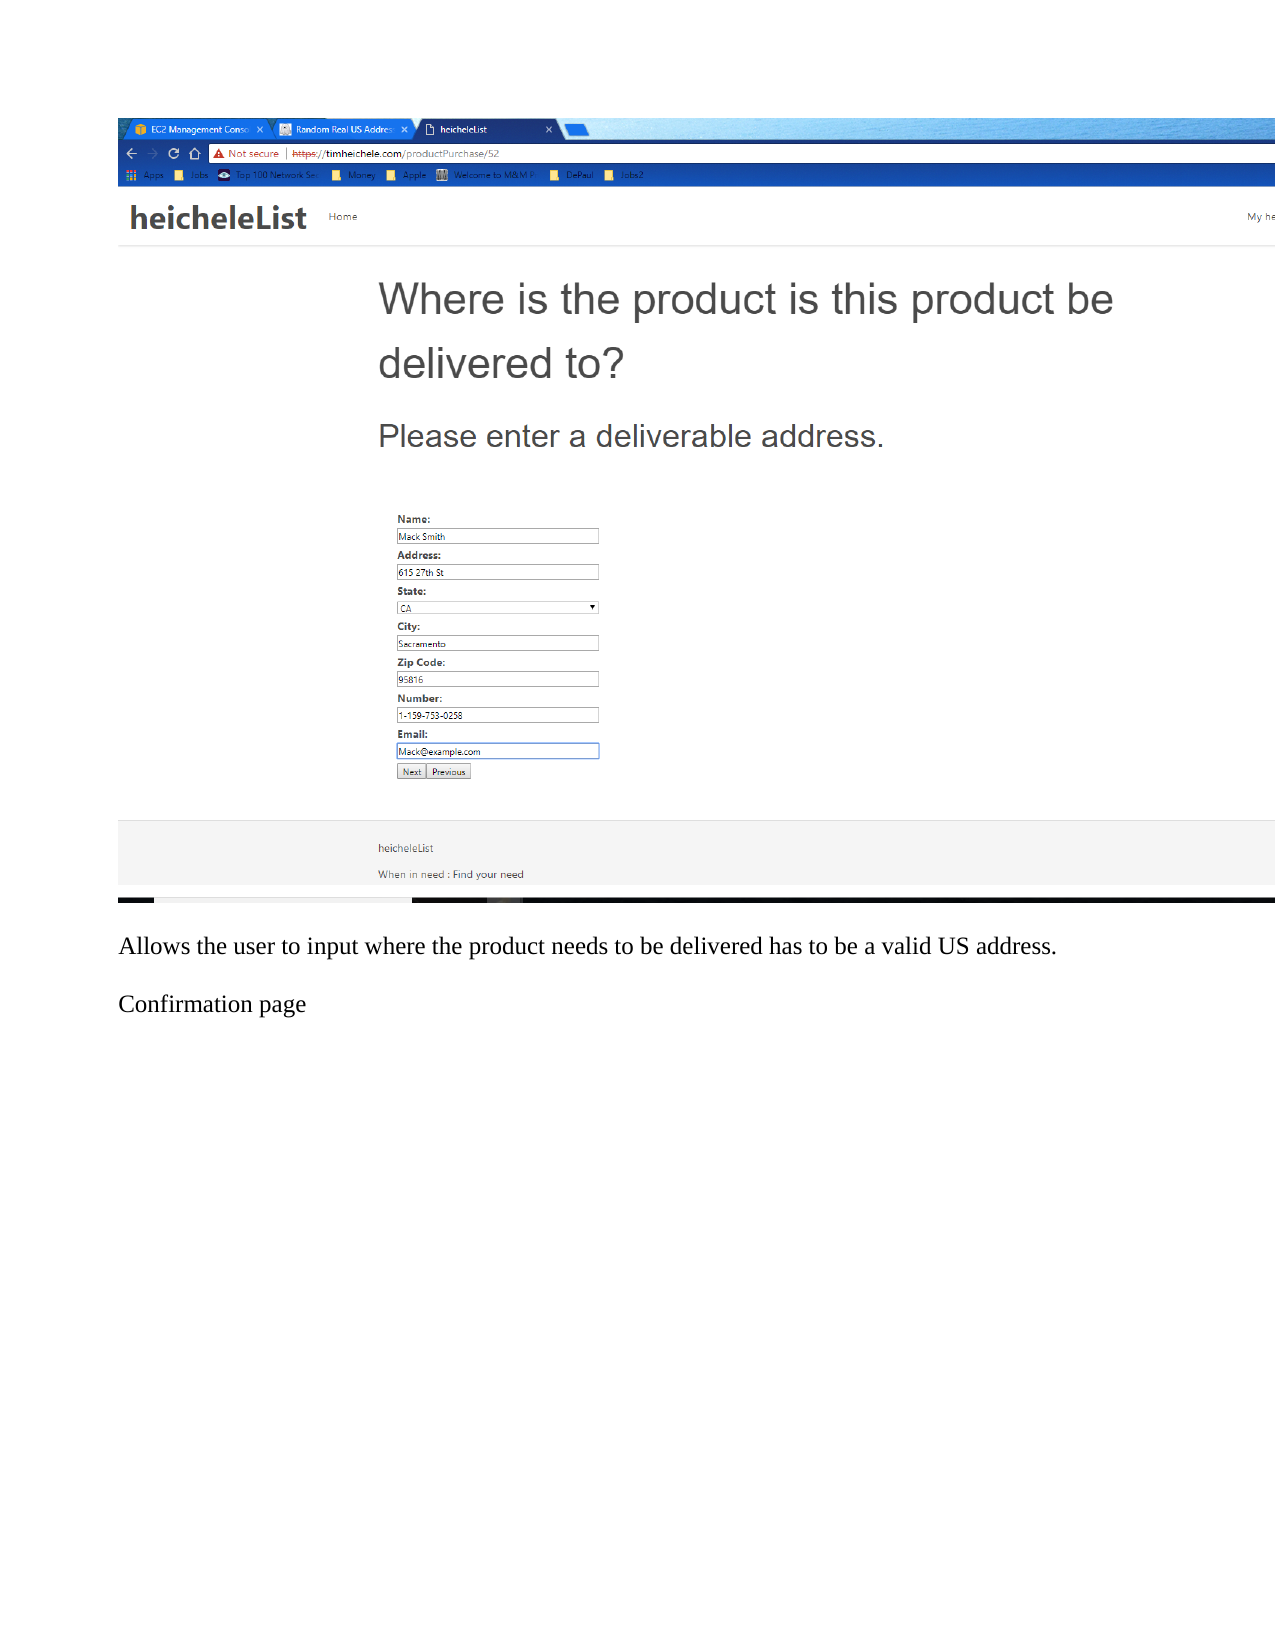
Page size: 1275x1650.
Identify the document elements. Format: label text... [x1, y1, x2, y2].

text Allows the user to input where the product needs to be delivered has to be a valid US address. [118, 931, 1157, 960]
picture [118, 118, 1275, 903]
text Confirmation page [118, 989, 1157, 1017]
